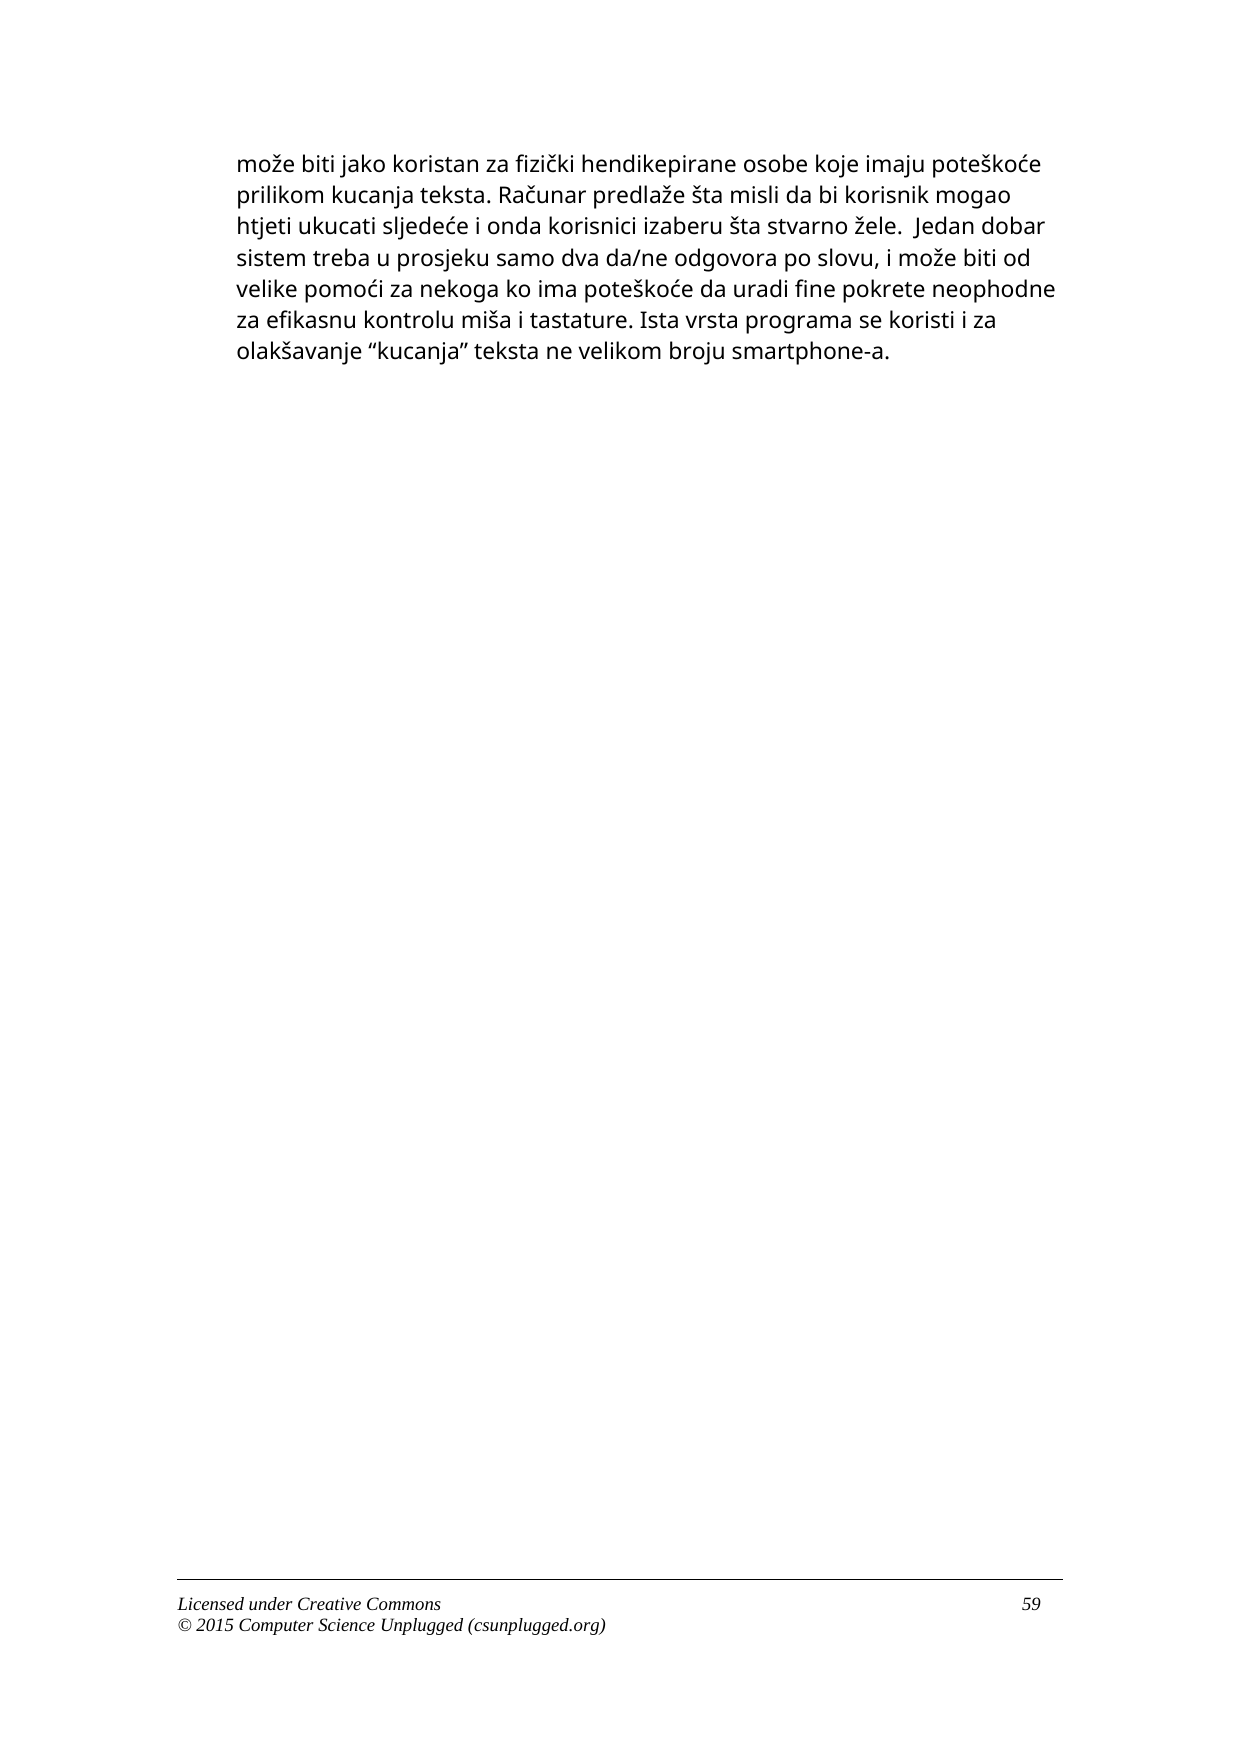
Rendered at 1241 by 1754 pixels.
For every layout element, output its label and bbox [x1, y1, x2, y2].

text [236, 148, 1063, 366]
